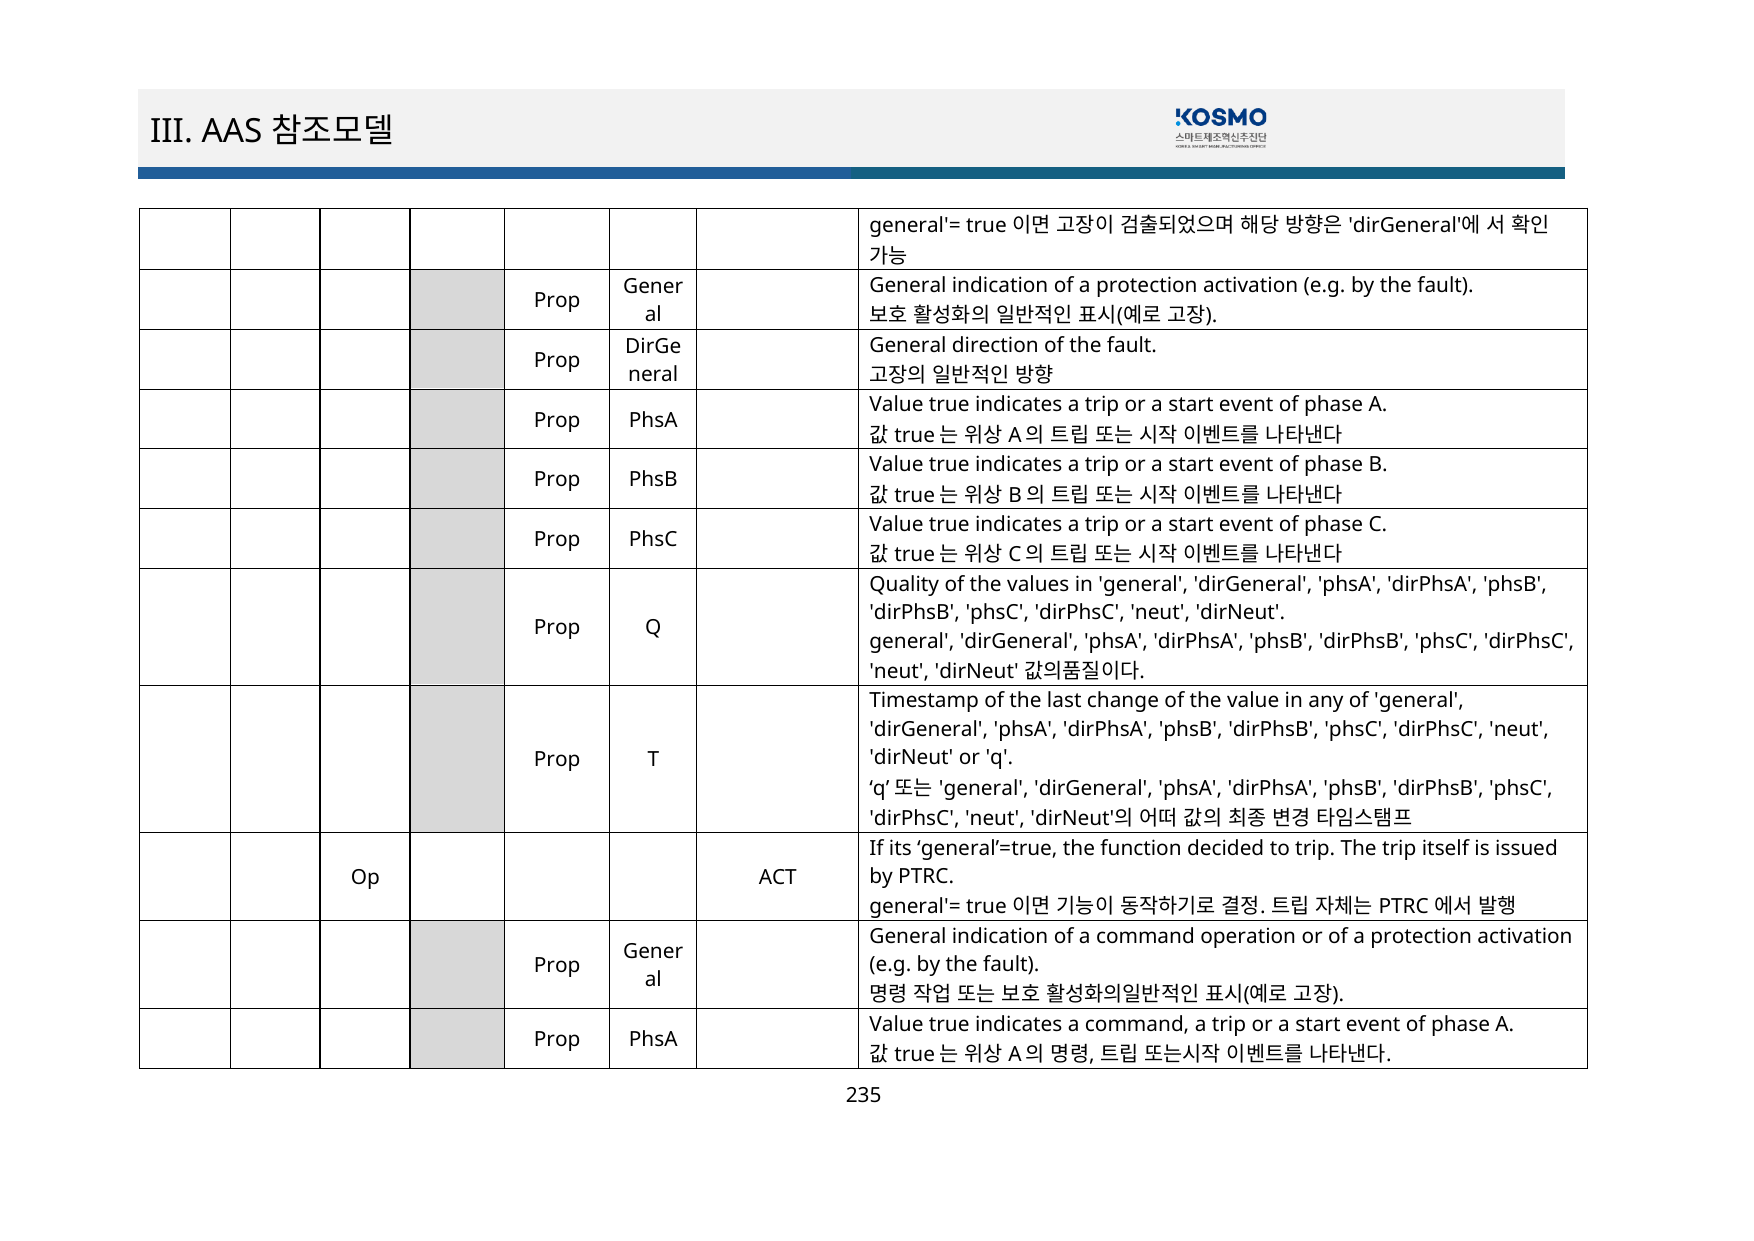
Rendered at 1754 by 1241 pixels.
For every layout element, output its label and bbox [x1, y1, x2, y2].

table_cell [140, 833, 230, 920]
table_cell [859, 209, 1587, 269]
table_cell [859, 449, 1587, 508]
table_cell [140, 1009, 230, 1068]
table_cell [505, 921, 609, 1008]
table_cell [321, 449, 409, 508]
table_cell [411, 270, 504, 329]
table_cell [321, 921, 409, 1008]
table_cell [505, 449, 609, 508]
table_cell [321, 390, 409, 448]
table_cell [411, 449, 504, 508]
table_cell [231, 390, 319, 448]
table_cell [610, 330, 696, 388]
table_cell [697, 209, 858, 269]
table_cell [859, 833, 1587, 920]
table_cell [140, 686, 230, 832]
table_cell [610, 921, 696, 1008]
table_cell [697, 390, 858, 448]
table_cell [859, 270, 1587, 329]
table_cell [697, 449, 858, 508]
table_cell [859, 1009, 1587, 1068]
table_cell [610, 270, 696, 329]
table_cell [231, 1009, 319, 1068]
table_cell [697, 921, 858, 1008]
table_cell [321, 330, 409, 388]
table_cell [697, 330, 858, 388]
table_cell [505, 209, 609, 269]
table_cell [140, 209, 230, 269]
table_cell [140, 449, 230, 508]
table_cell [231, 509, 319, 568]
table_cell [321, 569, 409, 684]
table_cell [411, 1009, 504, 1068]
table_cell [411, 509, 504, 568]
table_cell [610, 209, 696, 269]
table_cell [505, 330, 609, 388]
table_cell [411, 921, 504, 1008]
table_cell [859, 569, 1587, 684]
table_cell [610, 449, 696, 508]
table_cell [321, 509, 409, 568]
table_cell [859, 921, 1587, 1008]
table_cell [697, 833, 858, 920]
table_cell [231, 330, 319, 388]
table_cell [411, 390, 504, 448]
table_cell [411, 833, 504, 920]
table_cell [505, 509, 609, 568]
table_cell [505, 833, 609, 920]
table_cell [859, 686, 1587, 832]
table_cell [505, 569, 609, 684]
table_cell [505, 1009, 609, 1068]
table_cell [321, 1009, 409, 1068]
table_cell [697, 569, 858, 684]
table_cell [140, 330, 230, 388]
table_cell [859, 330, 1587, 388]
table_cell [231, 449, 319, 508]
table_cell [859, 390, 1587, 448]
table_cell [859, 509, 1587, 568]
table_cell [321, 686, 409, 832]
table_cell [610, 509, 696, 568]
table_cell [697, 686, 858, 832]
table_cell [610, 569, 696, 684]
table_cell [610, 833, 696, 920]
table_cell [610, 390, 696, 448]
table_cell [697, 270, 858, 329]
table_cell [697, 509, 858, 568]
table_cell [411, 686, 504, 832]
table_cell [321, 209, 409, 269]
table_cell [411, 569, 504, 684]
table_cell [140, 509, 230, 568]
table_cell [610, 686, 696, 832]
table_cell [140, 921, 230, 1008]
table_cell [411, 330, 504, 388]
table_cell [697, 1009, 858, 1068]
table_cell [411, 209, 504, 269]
picture [1175, 108, 1267, 148]
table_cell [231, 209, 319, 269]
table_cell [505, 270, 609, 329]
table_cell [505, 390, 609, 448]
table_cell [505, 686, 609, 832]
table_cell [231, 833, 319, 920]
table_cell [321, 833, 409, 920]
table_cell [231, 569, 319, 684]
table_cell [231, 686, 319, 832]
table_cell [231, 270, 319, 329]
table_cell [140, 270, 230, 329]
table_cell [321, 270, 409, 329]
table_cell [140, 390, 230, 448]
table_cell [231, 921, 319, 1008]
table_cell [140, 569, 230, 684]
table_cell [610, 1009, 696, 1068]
